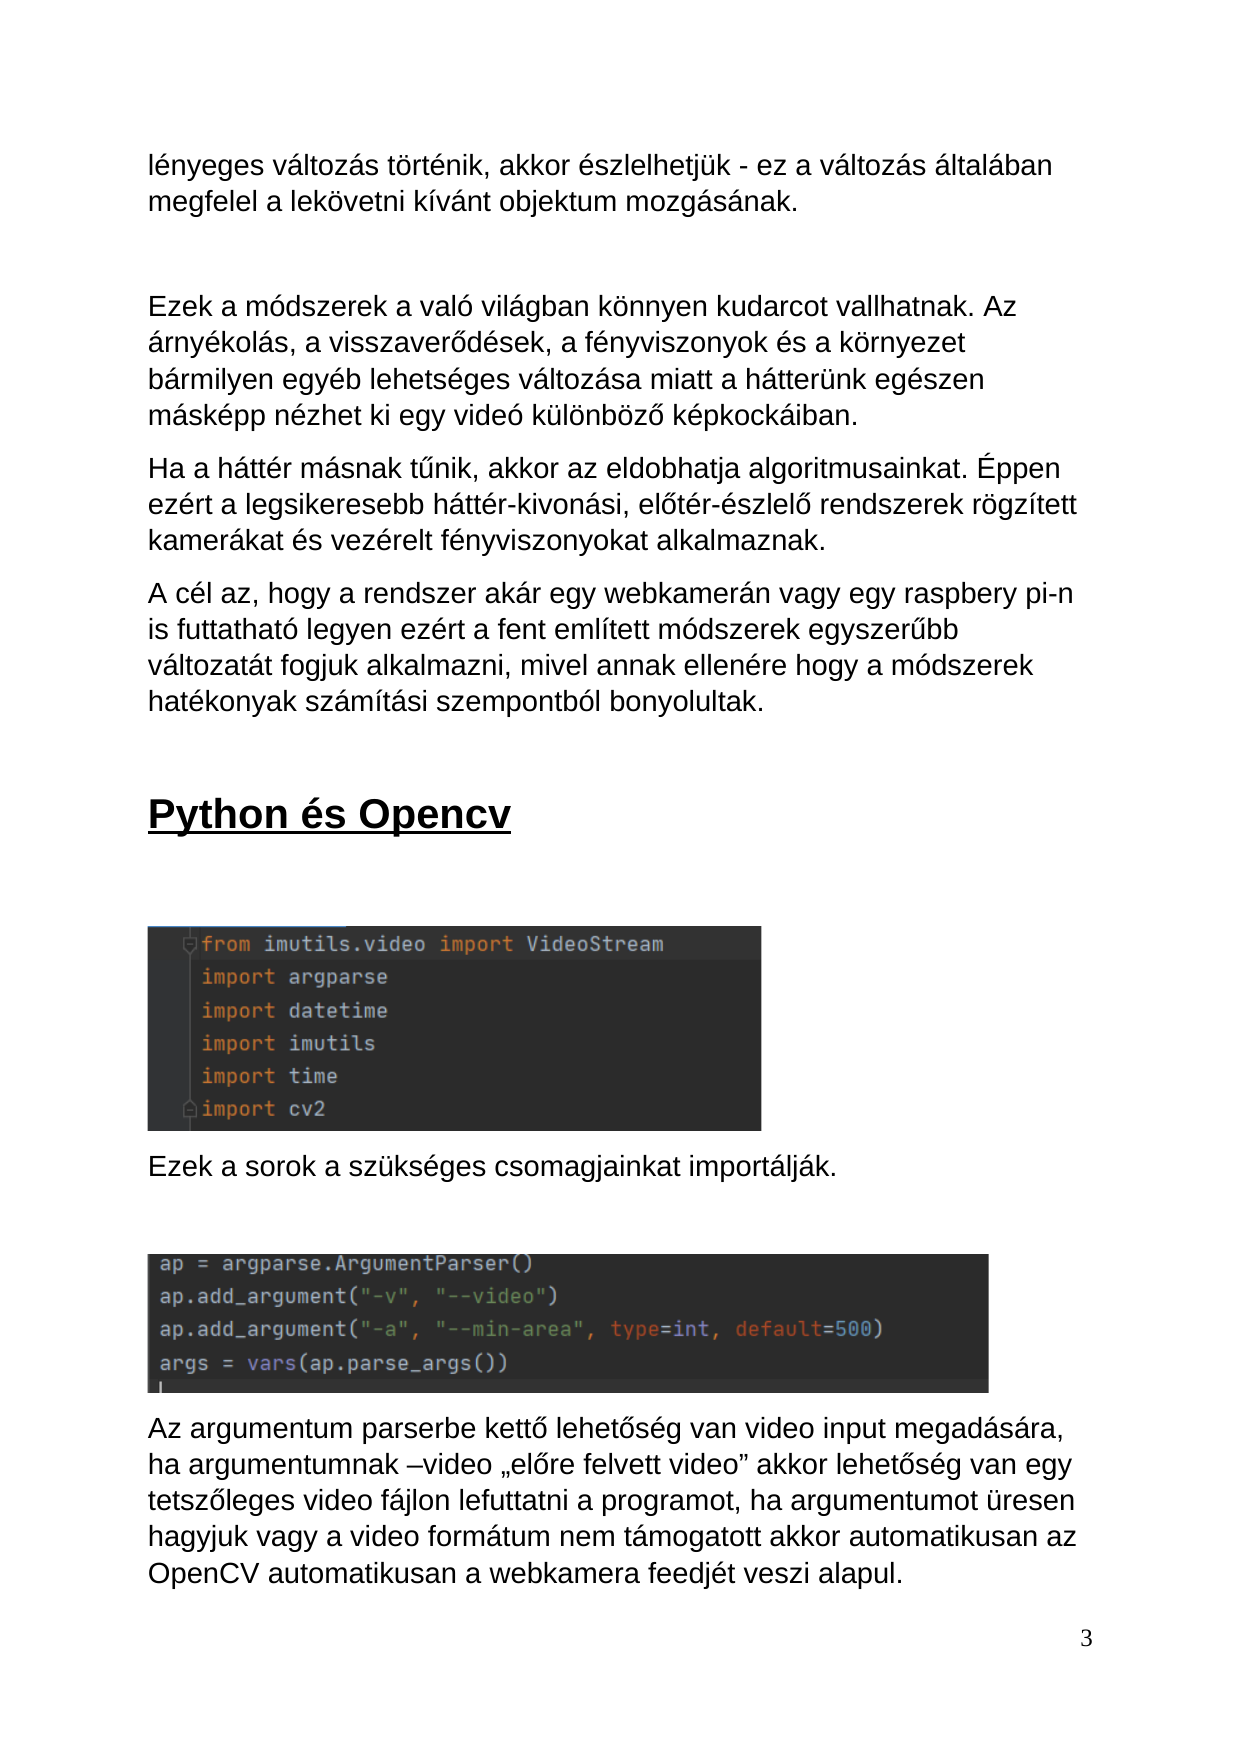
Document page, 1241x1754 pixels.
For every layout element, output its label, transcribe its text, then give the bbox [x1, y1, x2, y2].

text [148, 148, 1093, 217]
text Ezek a sorok a szükséges csomagjainkat importálják. [148, 1149, 1093, 1183]
text A cél az, hogy a rendszer akár egy webkamerán vagy egy raspbery pi-n is futtatható legyen ezért a fent említett módszerek egyszerűbb változatát fogjuk alkalmazni, mivel annak ellenére hogy a módszerek hatékonyak számítási szempontból bonyolultak. [148, 576, 1093, 718]
text Ezek a módszerek a való világban könnyen kudarcot vallhatnak. Az árnyékolás, a visszaverődések, a fényviszonyok és a környezet bármilyen egyéb lehetséges változása miatt a hátterünk egészen másképp nézhet ki egy videó különböző képkockáiban. [148, 289, 1093, 431]
text Python és Opencv [148, 790, 1093, 838]
text Az argumentum parserbe kettő lehetőség van video input megadására, ha argumentumnak –video „előre felvett video” akkor lehetőség van egy tetszőleges video fájlon lefuttatni a programot, ha argumentumot üresen hagyjuk vagy a video formátum nem támogatott akkor automatikusan az OpenCV automatikusan a webkamera feedjét veszi alapul. [148, 1411, 1093, 1589]
text Ha a háttér másnak tűnik, akkor az eldobhatja algoritmusainkat. Éppen ezért a legsikeresebb háttér-kivonási, előtér-észlelő rendszerek rögzített kamerákat és vezérelt fényviszonyokat alkalmaznak. [148, 451, 1093, 556]
picture [147, 1254, 989, 1393]
picture [147, 926, 762, 1131]
